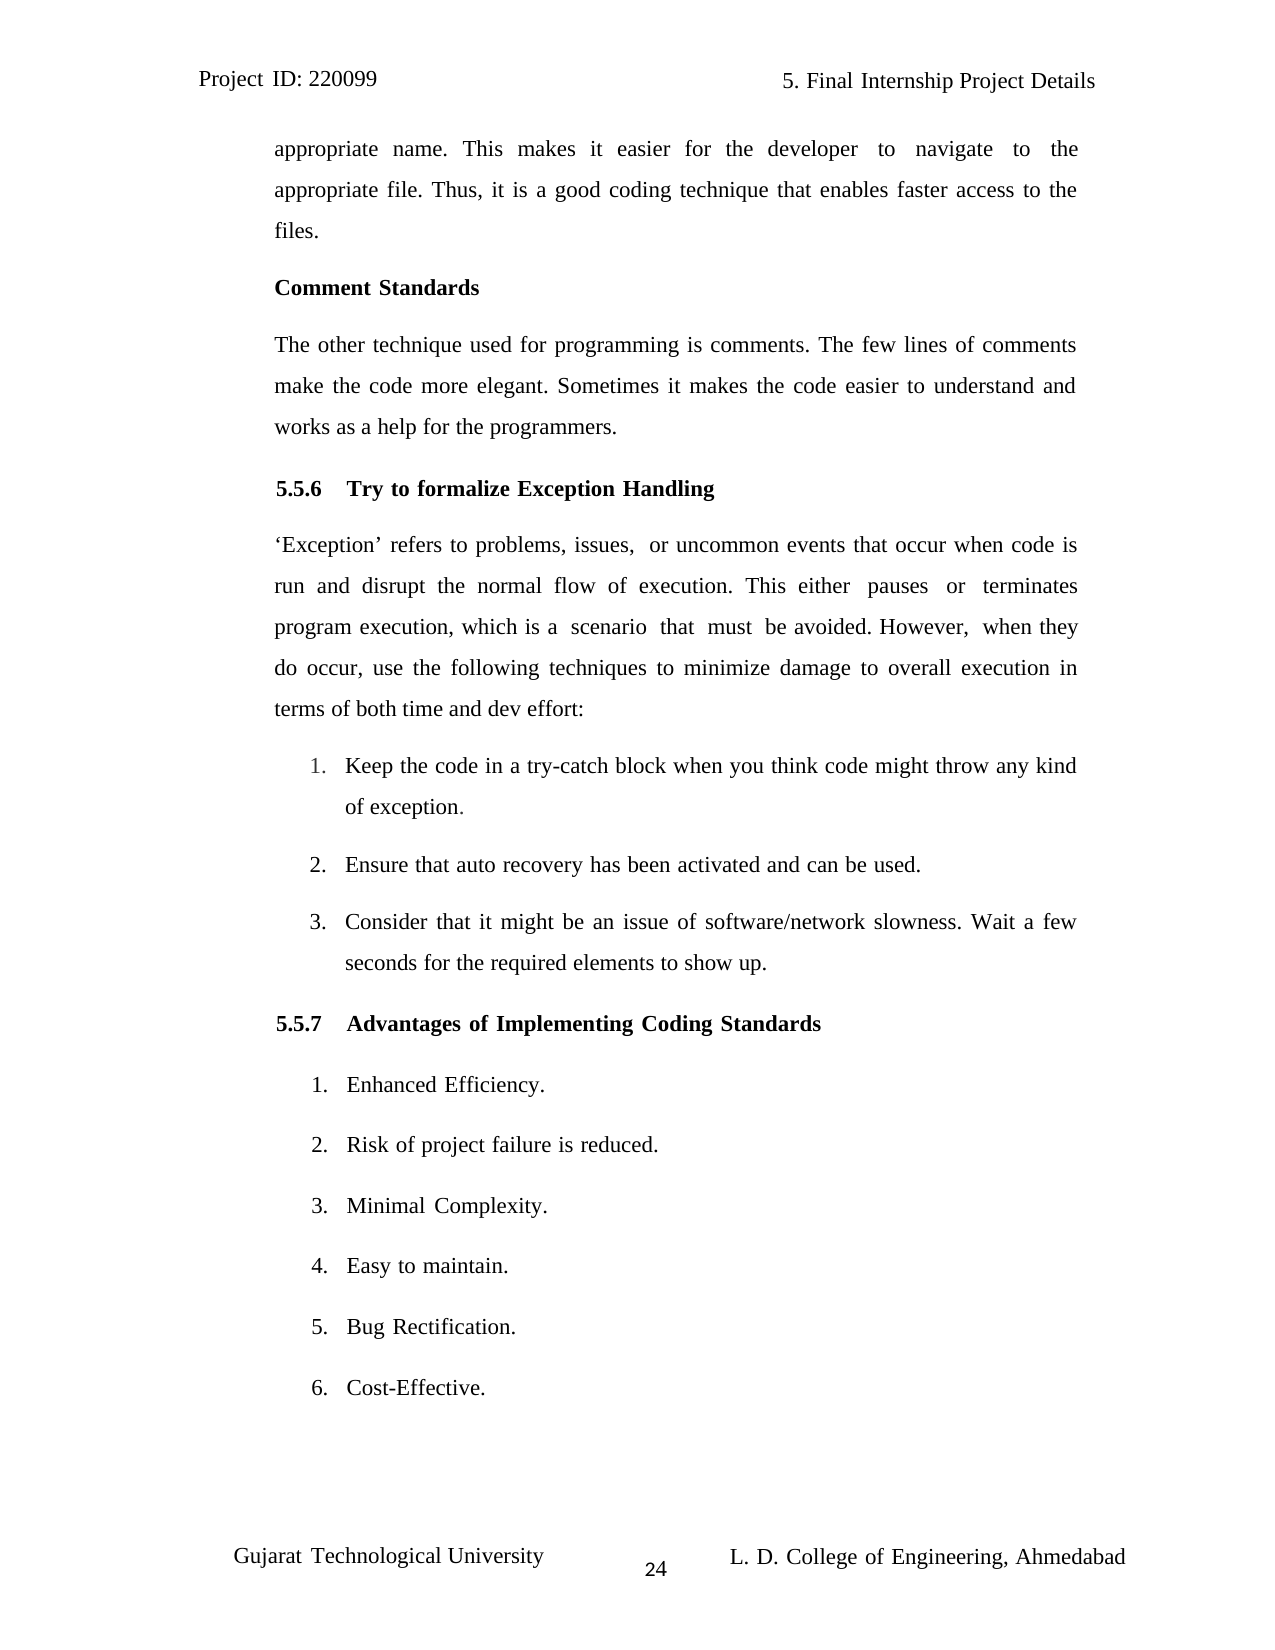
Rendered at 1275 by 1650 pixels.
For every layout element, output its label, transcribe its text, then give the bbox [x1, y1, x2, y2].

list Keep the code in a try-catch block when you think code might throw any kind of exception. [309, 753, 1079, 820]
text The other technique used for programming is comments. The few lines of comments make the code more elegant. Sometimes it makes the code easier to understand and works as a help for the programmers. [274, 332, 1078, 439]
list Consider that it might be an issue of software/network slowness. Wait a few seconds for the required elements to show up. [309, 908, 1079, 975]
text ‘Exception’ refers to problems, issues, or uncommon events that occur when code is run and disrupt the normal flow of execution. This either pauses or terminates program execution, which is a scenario that must be avoided. However, when they do occur, use the following techniques to minimize damage to overall execution in terms of both time and dev effort: [274, 531, 1079, 721]
subtitle Advantages of Implementing Coding Standards [276, 1010, 1162, 1036]
text Comment Standards [274, 274, 1162, 301]
list Ensure that auto recovery has been activated and can be used. [309, 851, 1162, 877]
list Risk of project failure is reduced. [311, 1131, 1162, 1158]
subtitle Try to formalize Exception Handling [276, 474, 1162, 501]
list Easy to maintain. [311, 1253, 1162, 1279]
list Enhanced Efficiency. [311, 1071, 1162, 1097]
list Cost-Effective. [311, 1374, 1162, 1400]
list Minimal Complexity. [311, 1192, 1162, 1218]
list Bug Rectification. [311, 1313, 1162, 1339]
text appropriate name. This makes it easier for the developer to navigate to the appropriate file. Thus, it is a good coding technique that enables faster access to the files. [274, 135, 1079, 243]
